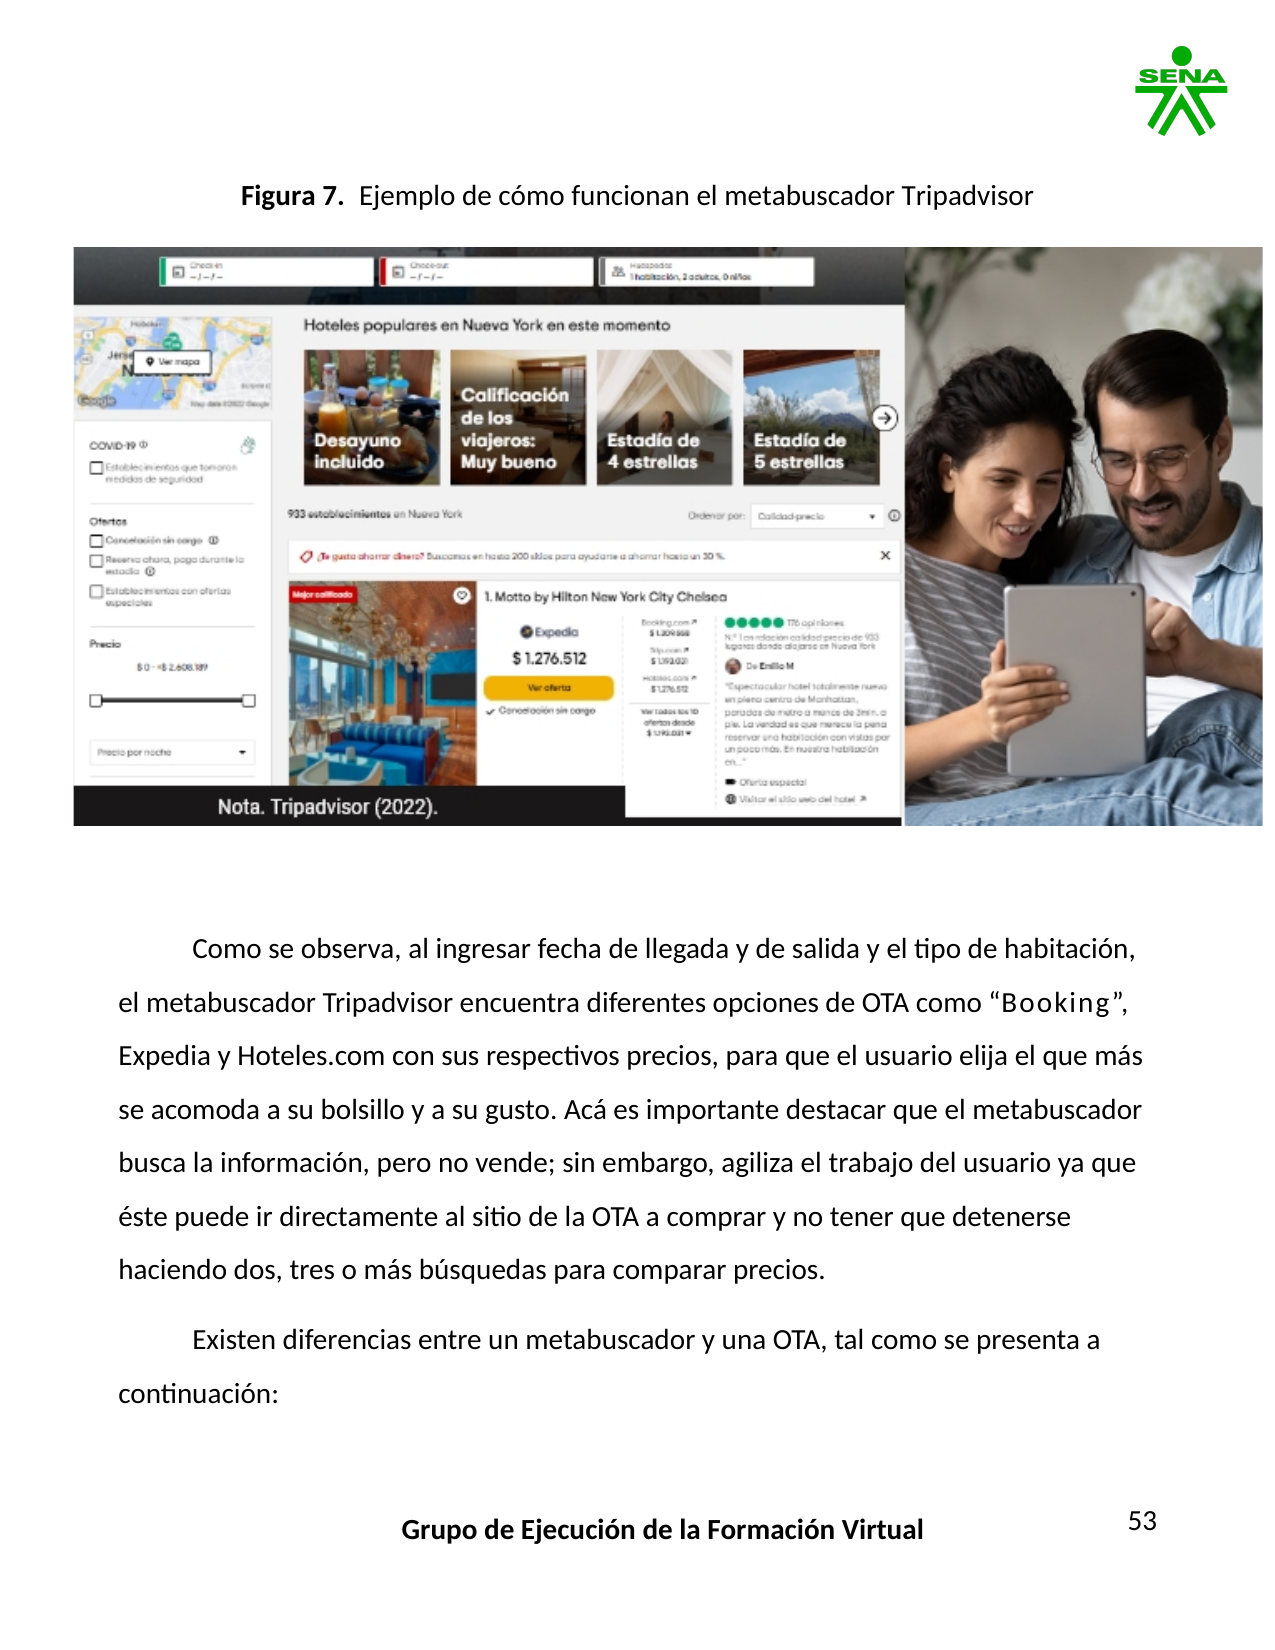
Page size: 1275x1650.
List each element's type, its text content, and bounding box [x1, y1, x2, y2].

text Ejemplo de cómo funcionan el metabuscador Tripadvisor [118, 177, 1157, 213]
text Como se observa, al ingresar fecha de llegada y de salida y el tipo de habitación, el metabuscador Tripadvisor encuentra diferentes opciones de OTA como “Booking”, Expedia y Hoteles.com con sus respectivos precios, para que el usuario elija el que más se acomoda a su bolsillo y a su gusto. Acá es importante destacar que el metabuscador busca la información, pero no vende; sin embargo, agiliza el trabajo del usuario ya que éste puede ir directamente al sitio de la OTA a comprar y no tener que detenerse haciendo dos, tres o más búsquedas para comparar precios. [118, 931, 1157, 1287]
text Existen diferencias entre un metabuscador y una OTA, tal como se presenta a continuación: [118, 1321, 1157, 1410]
picture [73, 247, 1263, 826]
picture [1135, 46, 1228, 136]
